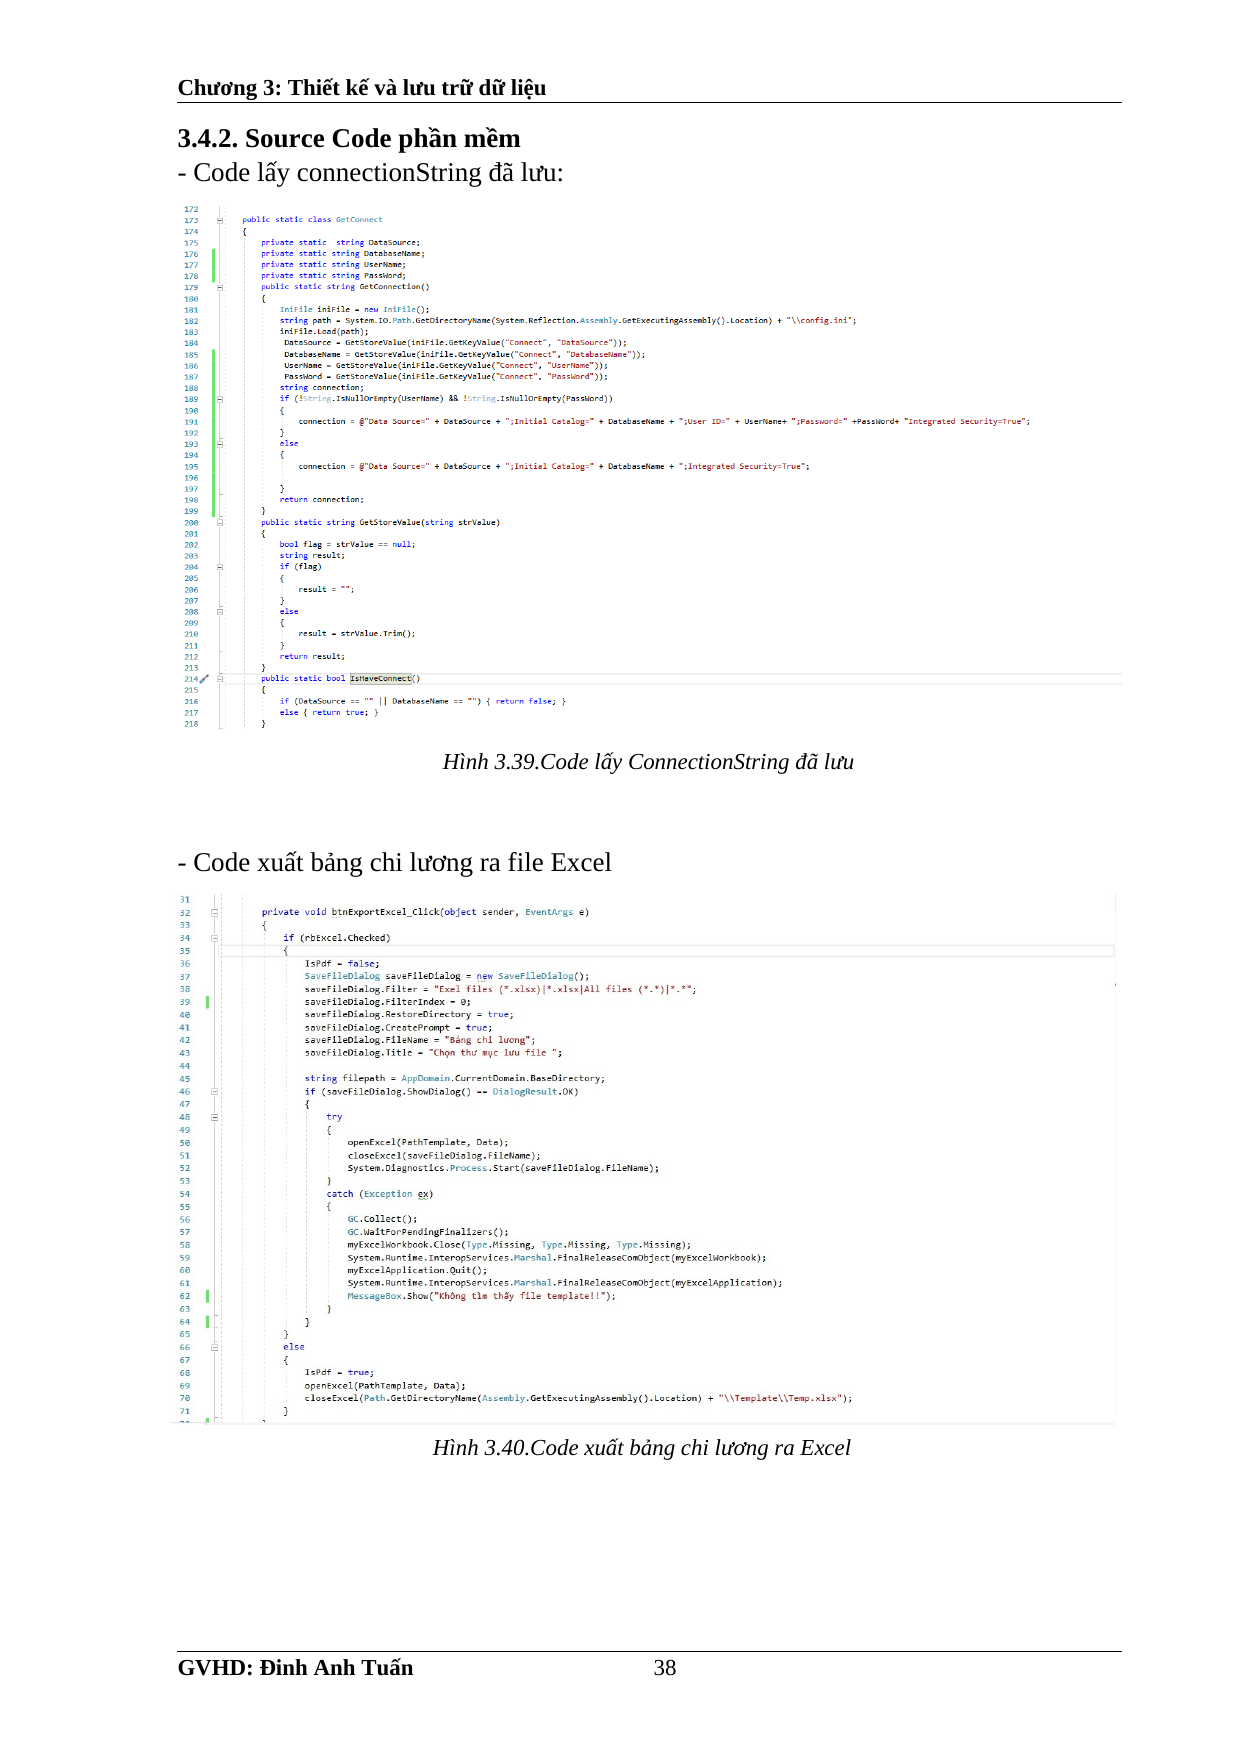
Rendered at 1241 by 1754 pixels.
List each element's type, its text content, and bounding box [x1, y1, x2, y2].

text - Code xuất bảng chi lương ra file Excel [177, 846, 1122, 877]
picture [170, 894, 1116, 1425]
subtitle 3.4.2. Source Code phần mềm [177, 122, 1122, 153]
text - Code lấy connectionString đã lưu: [177, 156, 1122, 187]
picture [177, 206, 1123, 730]
